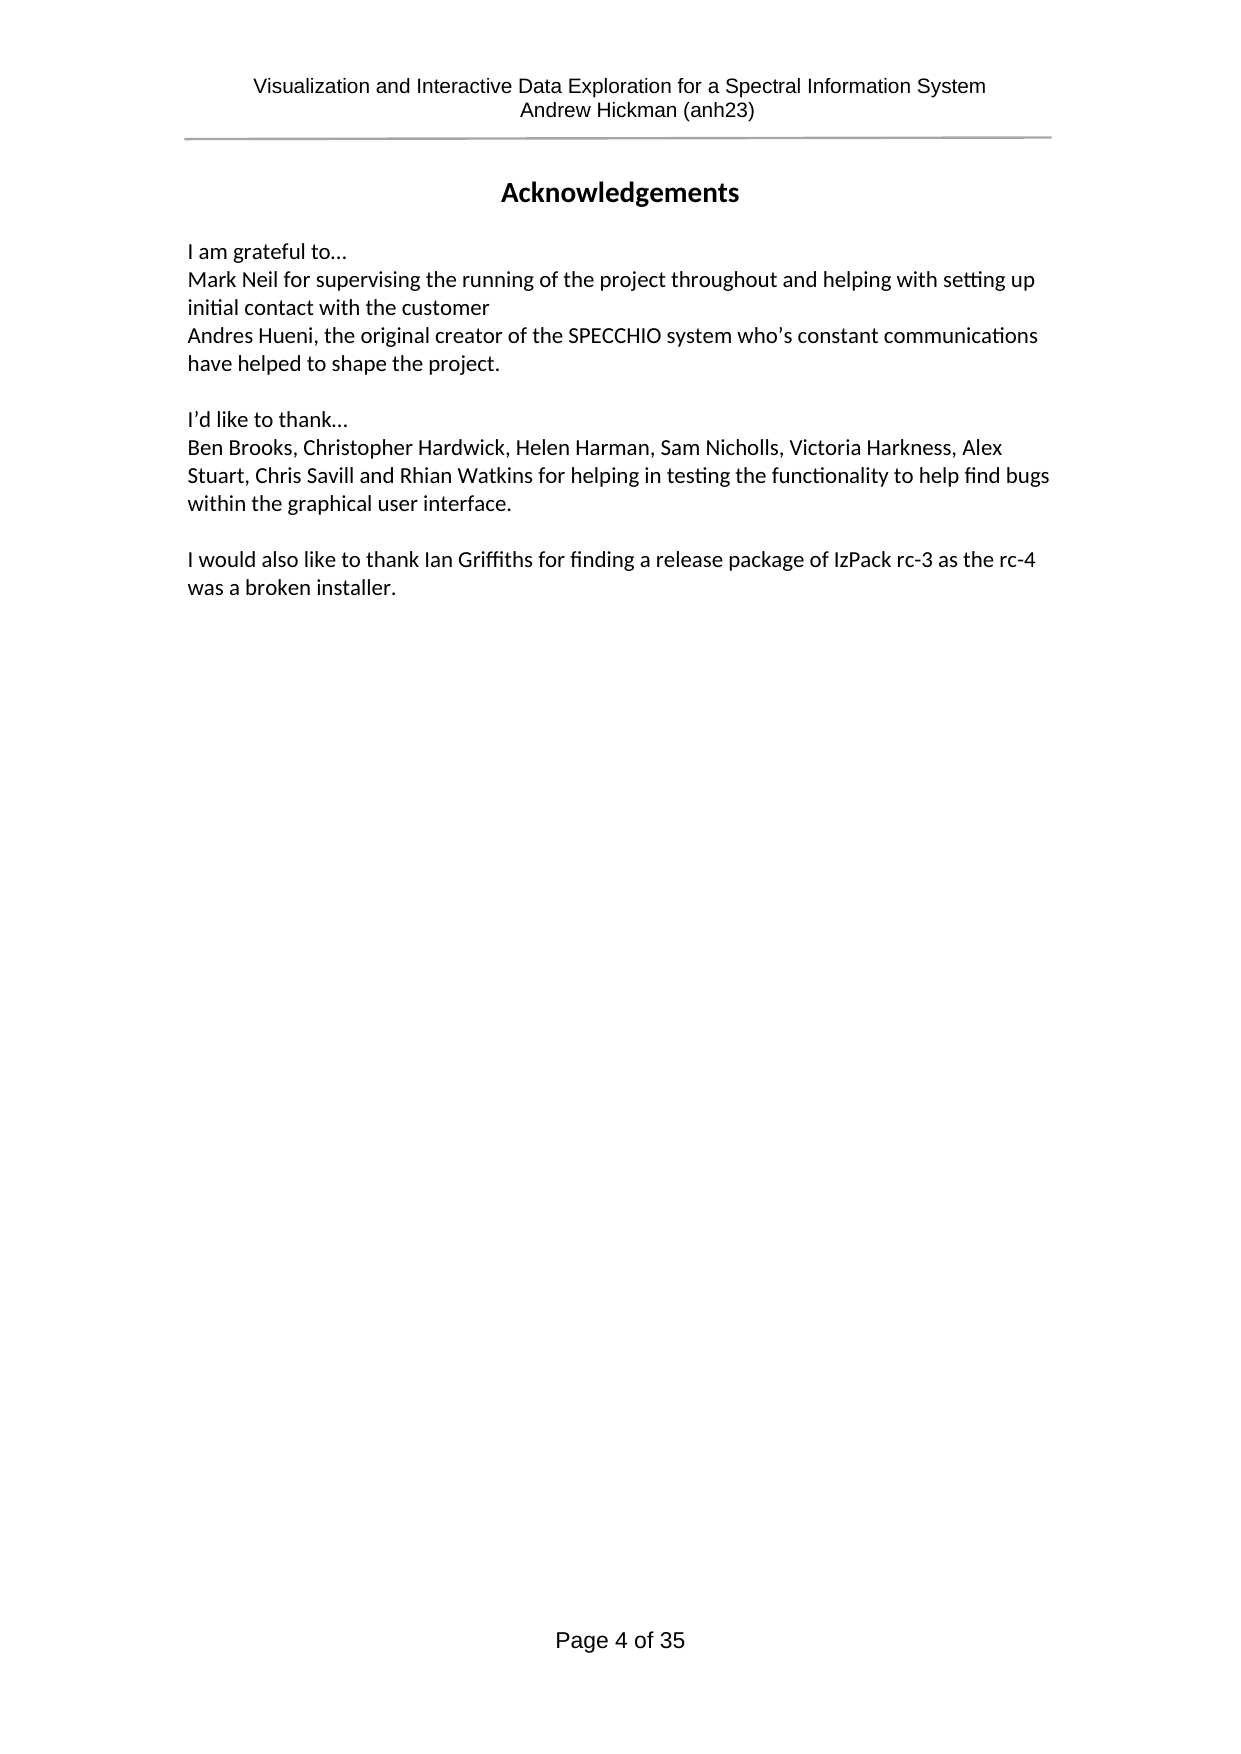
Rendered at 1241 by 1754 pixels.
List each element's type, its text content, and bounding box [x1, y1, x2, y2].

text I’d like to thank… [187, 405, 1053, 433]
text Mark Neil for supervising the running of the project throughout and helping with setting up initial contact with the customer [187, 265, 1053, 321]
text I would also like to thank Ian Griffiths for finding a release package of IzPack rc-3 as the rc-4 was a broken installer. [187, 546, 1053, 602]
text Acknowledgements [187, 174, 1053, 209]
text Ben Brooks, Christopher Hardwick, Helen Harman, Sam Nicholls, Victoria Harkness, Alex Stuart, Chris Savill and Rhian Watkins for helping in testing the functionality to help find bugs within the graphical user interface. [187, 433, 1053, 517]
text Andres Hueni, the original creator of the SPECCHIO system who’s constant communications have helped to shape the project. [187, 321, 1053, 377]
text I am grateful to… [187, 237, 1053, 265]
